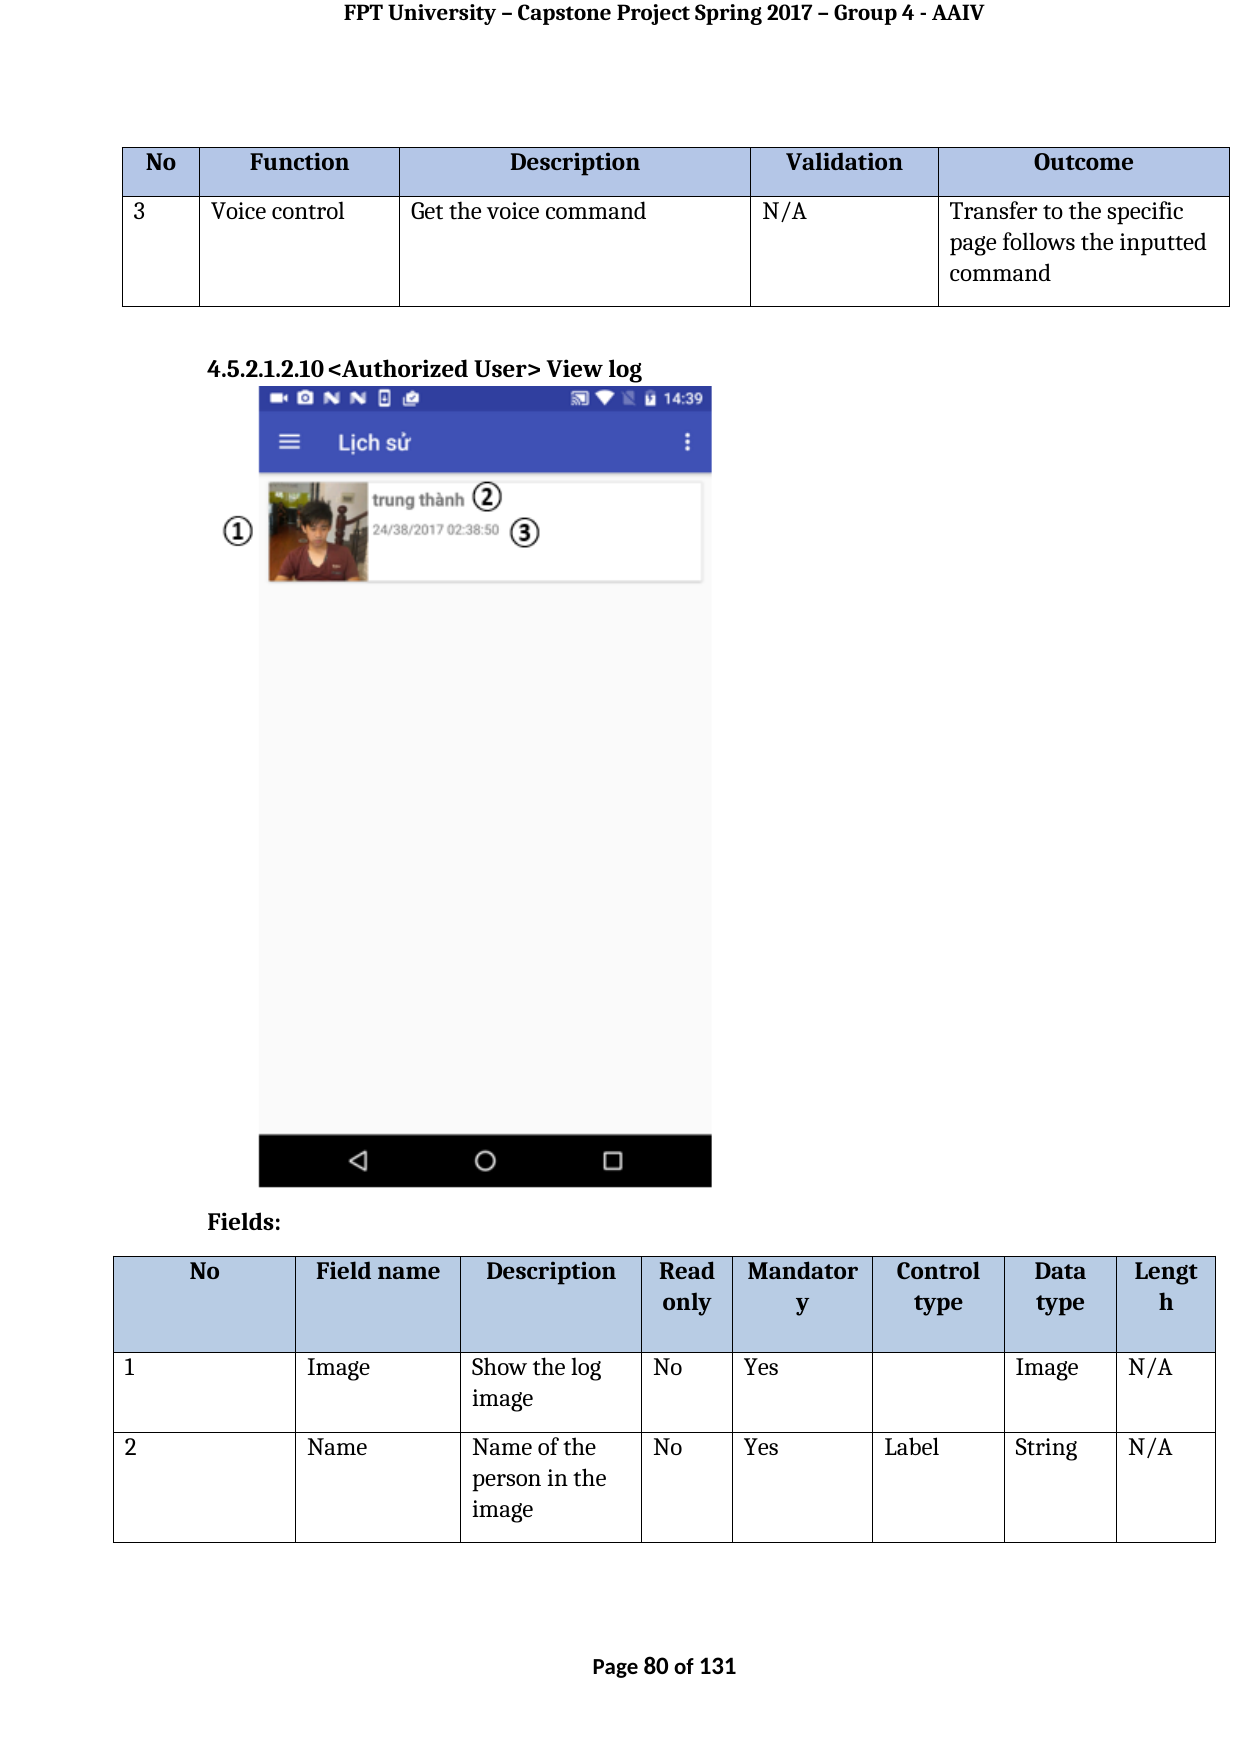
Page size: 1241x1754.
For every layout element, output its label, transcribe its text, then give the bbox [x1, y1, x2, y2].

table_header Validation [751, 148, 938, 196]
table_cell Label [873, 1433, 1004, 1542]
table_header Mandatory [733, 1257, 872, 1352]
table_header Read only [642, 1257, 732, 1352]
table_header Data type [1005, 1257, 1116, 1352]
table_cell Yes [733, 1353, 872, 1432]
table_cell String [1005, 1433, 1116, 1542]
table_header Outcome [939, 148, 1229, 196]
text Fields: [207, 1208, 1122, 1237]
table_cell No [642, 1353, 732, 1432]
table_cell N/A [751, 197, 938, 306]
table_header Length [1117, 1257, 1215, 1352]
table_header Field name [296, 1257, 460, 1352]
table_cell Image [1005, 1353, 1116, 1432]
subtitle <Authorized User> View log [207, 355, 1122, 384]
table_cell Name [296, 1433, 460, 1542]
picture [207, 386, 712, 1189]
table_cell No [642, 1433, 732, 1542]
table_cell 1 [114, 1353, 295, 1432]
table_header Description [400, 148, 750, 196]
table_cell N/A [1117, 1353, 1215, 1432]
table_header No [114, 1257, 295, 1352]
table_cell Show the log image [461, 1353, 641, 1432]
table_cell Transfer to the specific page follows the inputted command [939, 197, 1229, 306]
table_cell 2 [114, 1433, 295, 1542]
table_header No [123, 148, 199, 196]
table_header Control type [873, 1257, 1004, 1352]
table_cell 3 [123, 197, 199, 306]
table_cell Name of the person in the image [461, 1433, 641, 1542]
table_header Description [461, 1257, 641, 1352]
table_cell Yes [733, 1433, 872, 1542]
table_cell Get the voice command [400, 197, 750, 306]
table_header Function [200, 148, 399, 196]
table_cell N/A [1117, 1433, 1215, 1542]
table_cell [873, 1353, 1004, 1432]
table_cell Voice control [200, 197, 399, 306]
table_cell Image [296, 1353, 460, 1432]
